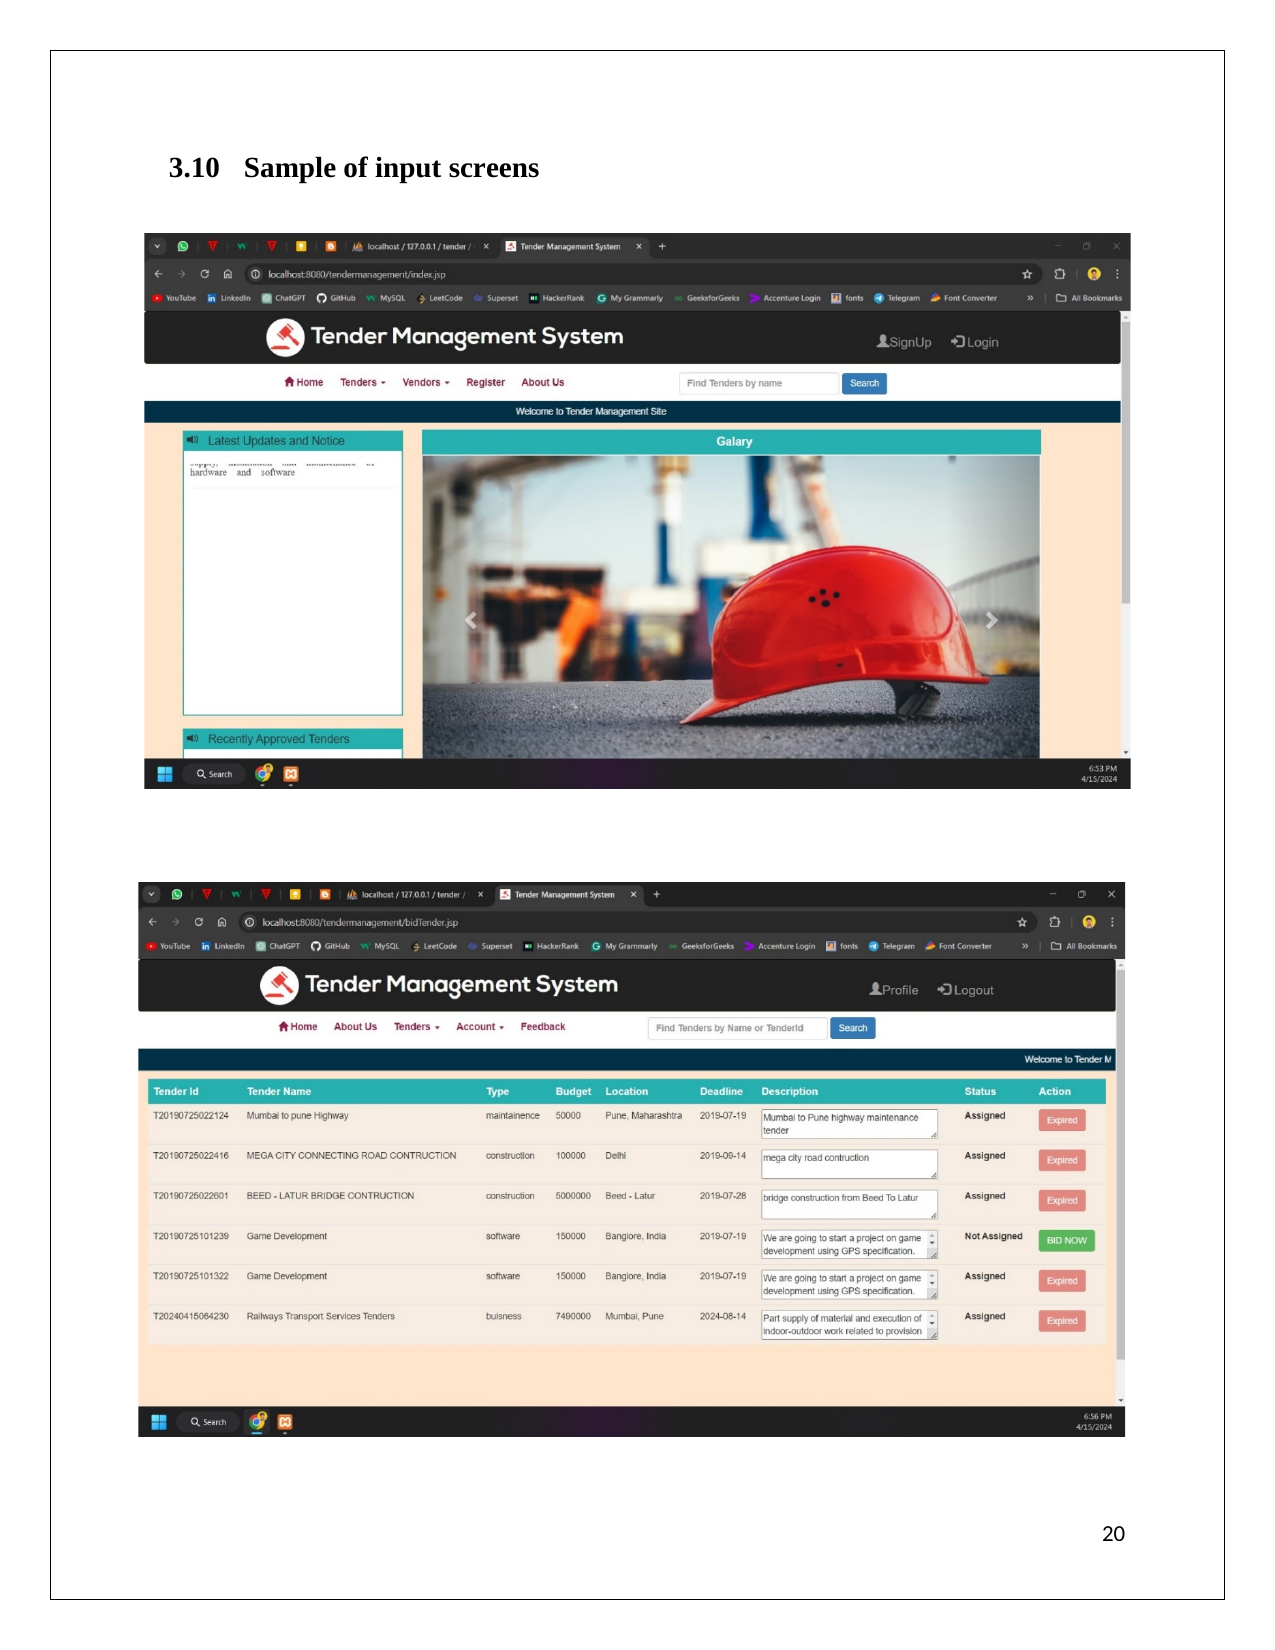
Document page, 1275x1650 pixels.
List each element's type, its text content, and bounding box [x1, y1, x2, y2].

picture [516, 408, 563, 416]
picture [1075, 1056, 1111, 1063]
picture [144, 233, 1131, 789]
picture [1025, 1056, 1072, 1063]
picture [595, 408, 666, 417]
picture [138, 882, 1125, 1437]
picture [566, 408, 592, 416]
list Sample of input screens [169, 150, 1125, 183]
